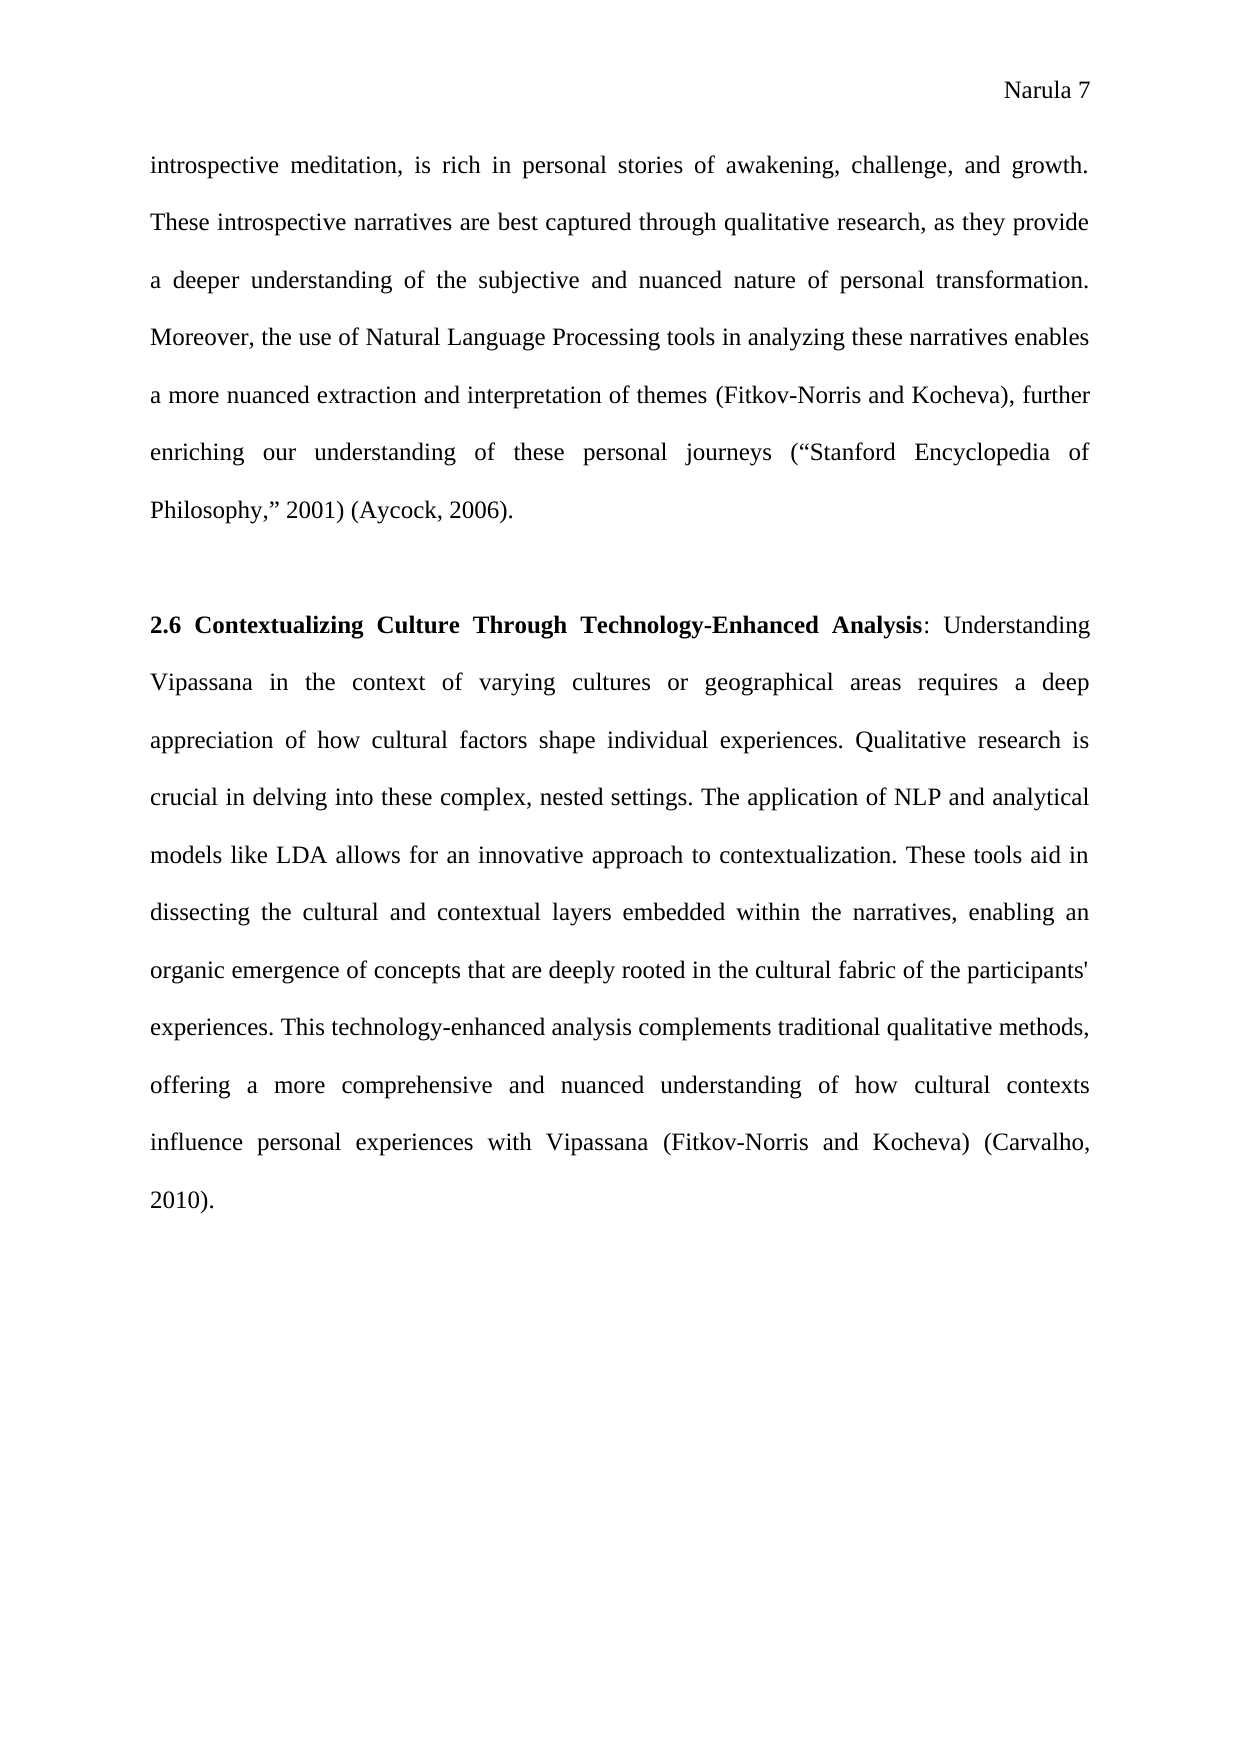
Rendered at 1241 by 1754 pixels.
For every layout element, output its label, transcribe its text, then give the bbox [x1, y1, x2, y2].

text 2.6 Contextualizing Culture Through Technology-Enhanced Analysis: Understanding Vipassana in the context of varying cultures or geographical areas requires a deep appreciation of how cultural factors shape individual experiences. Qualitative research is crucial in delving into these complex, nested settings. The application of NLP and analytical models like LDA allows for an innovative approach to contextualization. These tools aid in dissecting the cultural and contextual layers embedded within the narratives, enabling an organic emergence of concepts that are deeply rooted in the cultural fabric of the participants' experiences. This technology-enhanced analysis complements traditional qualitative methods, offering a more comprehensive and nuanced understanding of how cultural contexts influence personal experiences with Vipassana (Fitkov-Norris and Kocheva) (Carvalho, 2010). [150, 610, 1090, 1214]
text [150, 150, 1090, 524]
